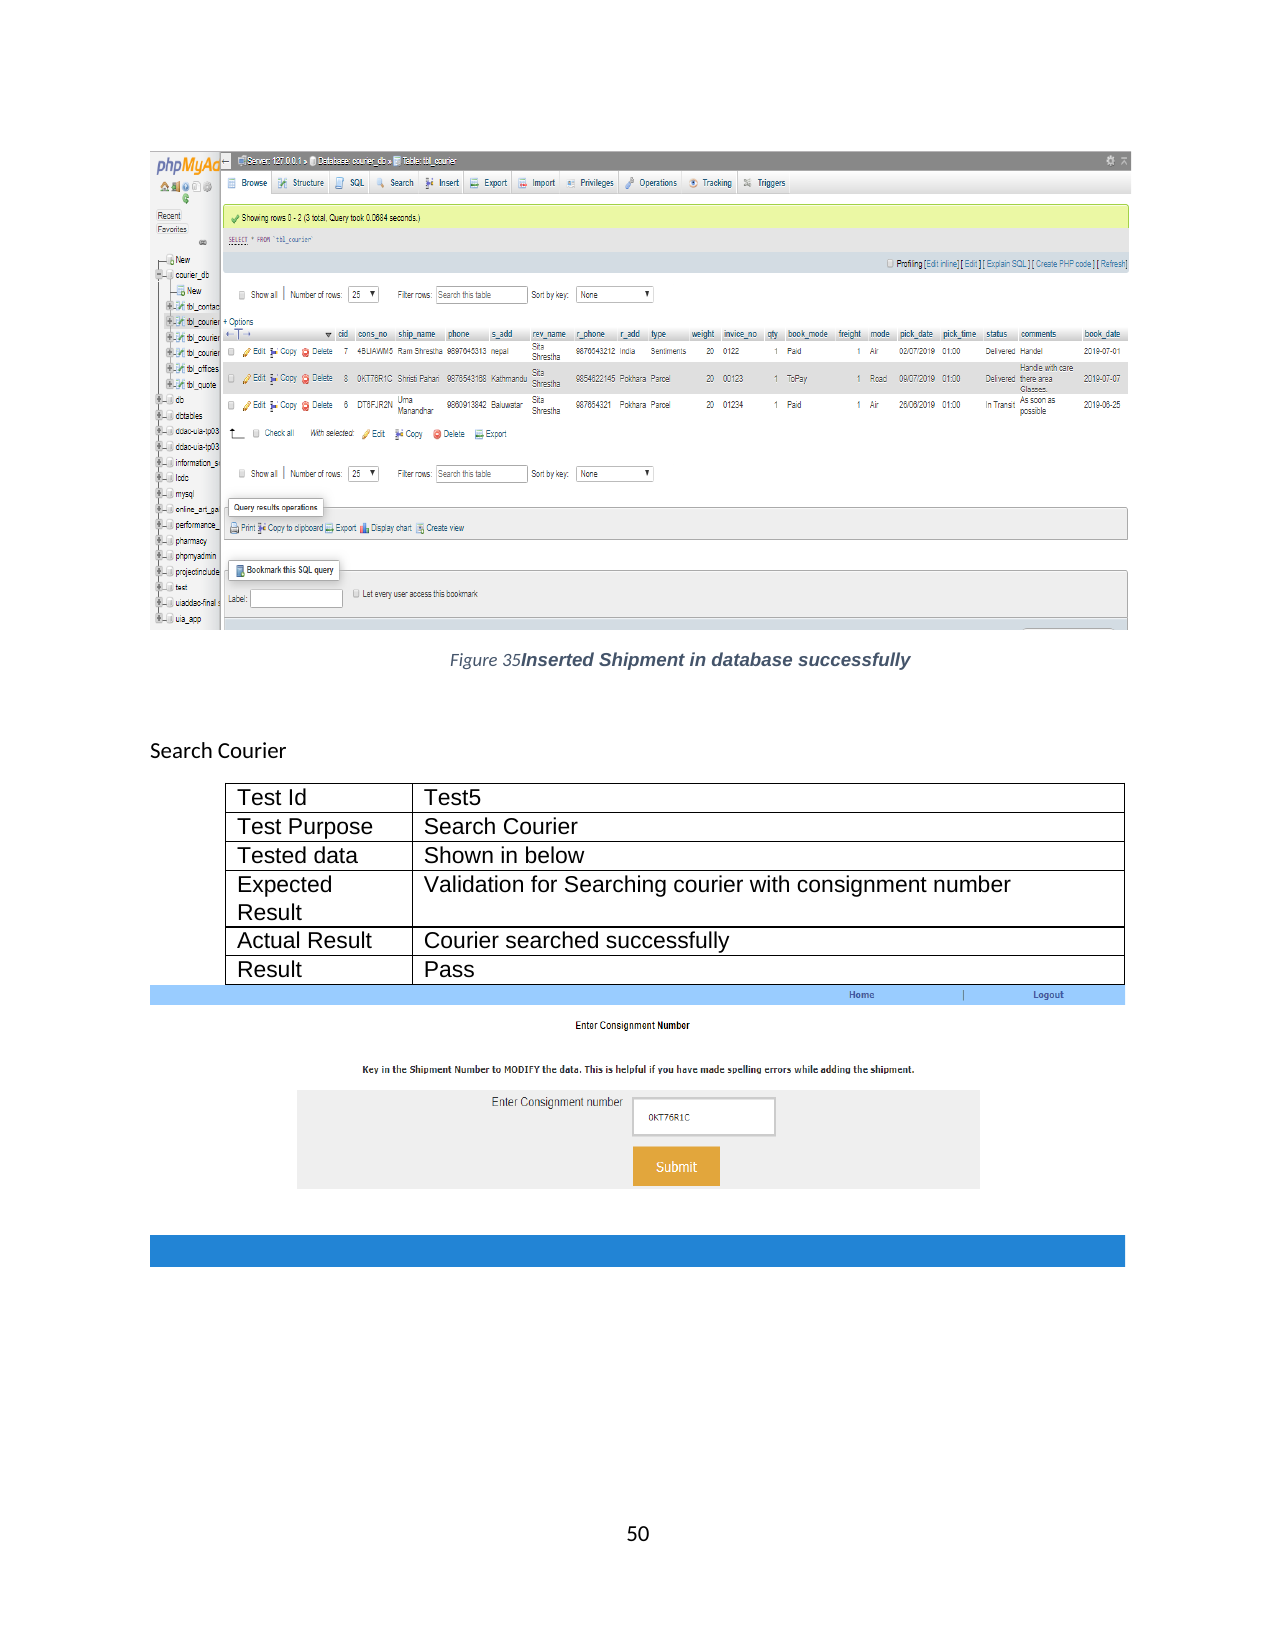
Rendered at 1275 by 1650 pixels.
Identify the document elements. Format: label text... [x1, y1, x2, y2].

table_cell Test Purpose [226, 813, 412, 841]
table_cell Pass [413, 956, 1124, 984]
picture [150, 985, 1125, 1267]
table_header Test Id [226, 784, 412, 812]
table_header Test5 [413, 784, 1124, 812]
text Search Courier [150, 736, 1125, 764]
picture [150, 150, 1132, 630]
table_cell Tested data [226, 842, 412, 869]
table_cell Actual Result [226, 928, 412, 955]
table_cell Search Courier [413, 813, 1124, 841]
table_cell Shown in below [413, 842, 1124, 869]
table_cell Validation for Searching courier with consignment number [413, 871, 1124, 926]
table_cell Result [226, 956, 412, 984]
table_cell Courier searched successfully [413, 928, 1124, 955]
table_cell Expected Result [226, 871, 412, 926]
